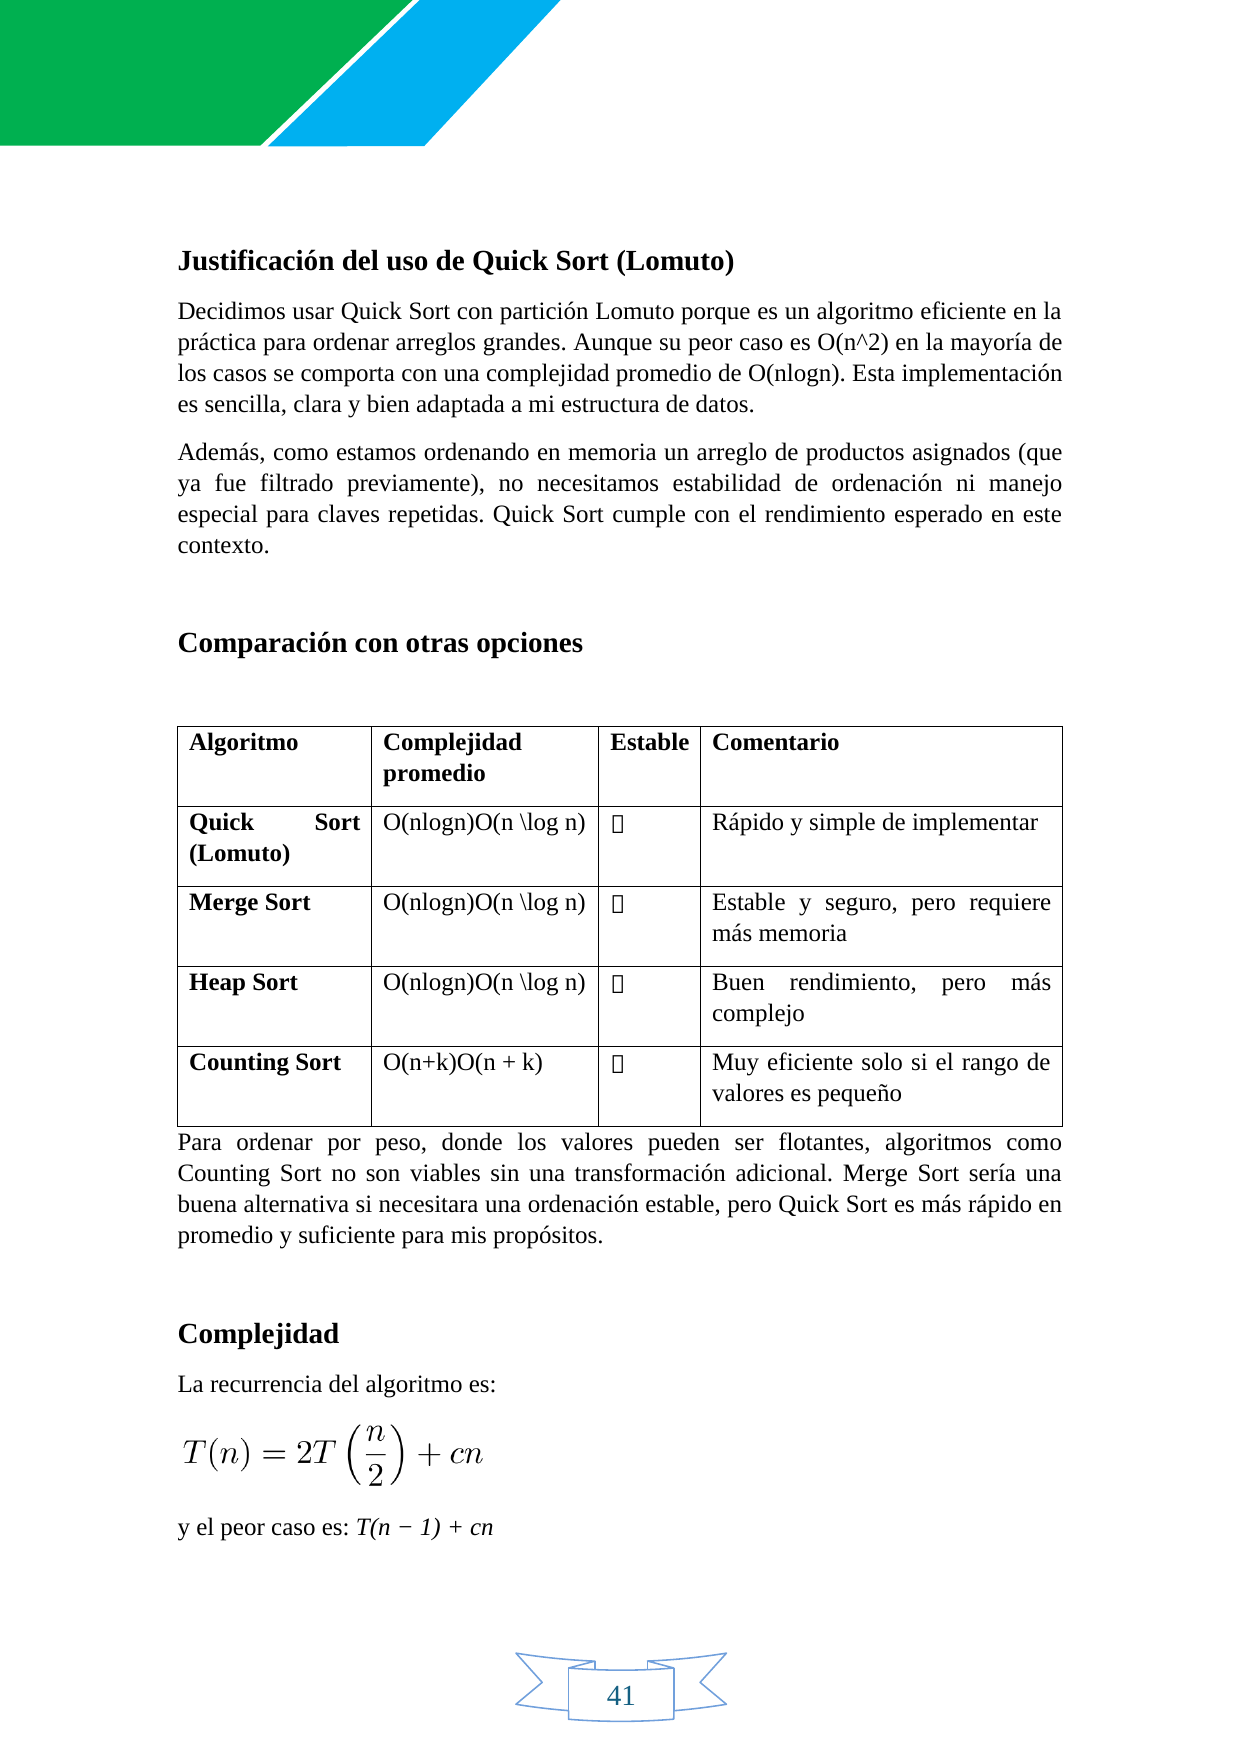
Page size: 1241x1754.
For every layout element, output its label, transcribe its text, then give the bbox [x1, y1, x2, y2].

table_cell O(nlog⁡n)O(n \log n) [372, 887, 598, 966]
table_header Algoritmo [178, 727, 371, 806]
table_header Complejidad promedio [372, 727, 598, 806]
text Justificación del uso de Quick Sort (Lomuto) [177, 243, 1063, 277]
table_cell O(nlog⁡n)O(n \log n) [372, 967, 598, 1046]
table_cell Buen rendimiento, pero más complejo [701, 967, 1062, 1046]
table_cell Muy eficiente solo si el rango de valores es pequeño [701, 1047, 1062, 1126]
table_cell ❌ [599, 807, 700, 886]
text Decidimos usar Quick Sort con partición Lomuto porque es un algoritmo eficiente en la práctica para ordenar arreglos grandes. Aunque su peor caso es O(n^2) en la mayoría de los casos se comporta con una complejidad promedio de O(nlogn). Esta implementación es sencilla, clara y bien adaptada a mi estructura de datos. [177, 296, 1063, 418]
table_cell ✅ [599, 1047, 700, 1126]
table_header Estable [599, 727, 700, 806]
picture [177, 1416, 490, 1493]
text y el peor caso es: T(n − 1) + cn [177, 1512, 1063, 1541]
table_cell O(nlog⁡n)O(n \log n) [372, 807, 598, 886]
table_cell Heap Sort [178, 967, 371, 1046]
table_cell ❌ [599, 967, 700, 1046]
text La recurrencia del algoritmo es: [177, 1369, 1063, 1397]
table_cell Quick Sort (Lomuto) [178, 807, 371, 886]
table_cell Rápido y simple de implementar [701, 807, 1062, 886]
table_cell Estable y seguro, pero requiere más memoria [701, 887, 1062, 966]
table_header Comentario [701, 727, 1062, 806]
table_cell Counting Sort [178, 1047, 371, 1126]
text Comparación con otras opciones [177, 625, 1063, 659]
table_cell O(n+k)O(n + k) [372, 1047, 598, 1126]
text Para ordenar por peso, donde los valores pueden ser flotantes, algoritmos como Counting Sort no son viables sin una transformación adicional. Merge Sort sería una buena alternativa si necesitara una ordenación estable, pero Quick Sort es más rápido en promedio y suficiente para mis propósitos. [177, 1127, 1063, 1249]
table_cell ✅ [599, 887, 700, 966]
text Además, como estamos ordenando en memoria un arreglo de productos asignados (que ya fue filtrado previamente), no necesitamos estabilidad de ordenación ni manejo especial para claves repetidas. Quick Sort cumple con el rendimiento esperado en este contexto. [177, 437, 1063, 558]
text Complejidad [177, 1316, 1063, 1349]
table_cell Merge Sort [178, 887, 371, 966]
